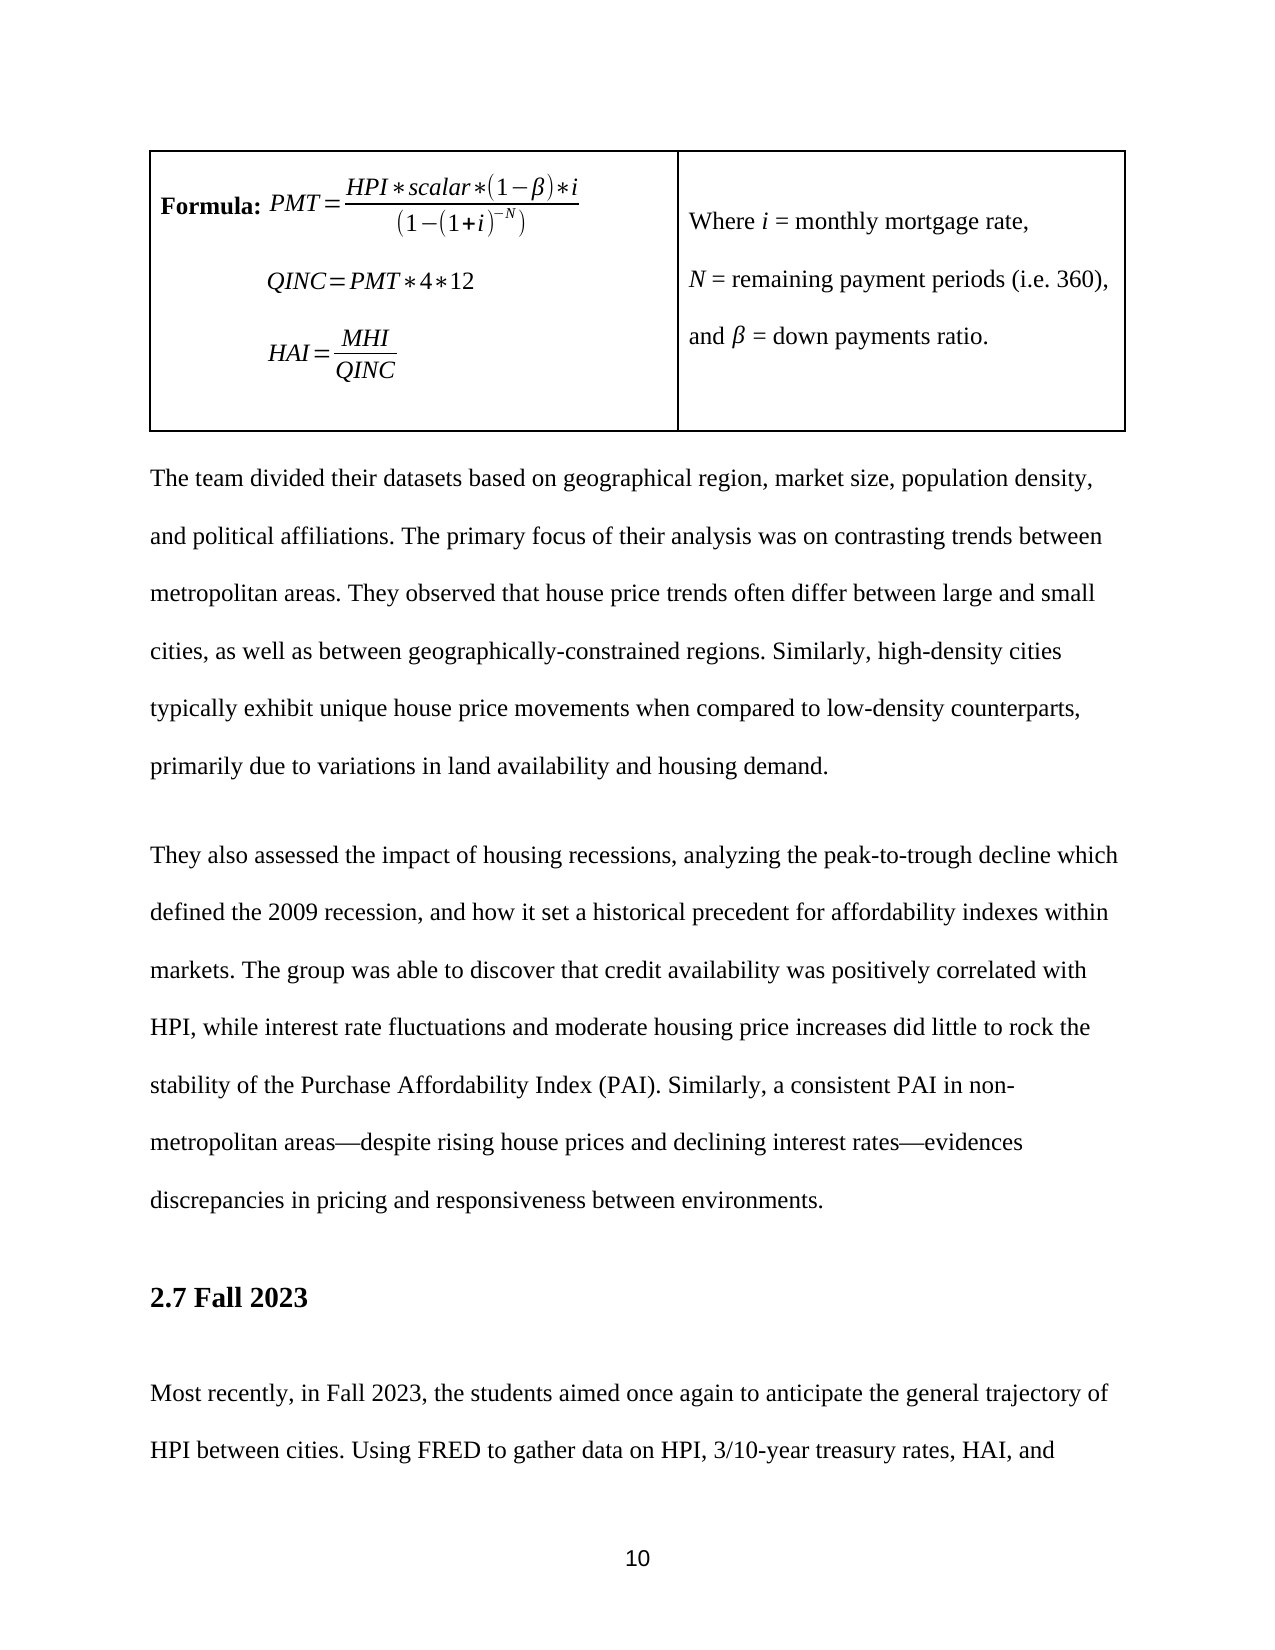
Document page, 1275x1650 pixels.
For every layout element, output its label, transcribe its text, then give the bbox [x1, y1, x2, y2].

table_header Where i = monthly mortgage rate, N = remaining payment periods (i.e. 360), and = down payments ratio. [679, 152, 1124, 430]
text They also assessed the impact of housing recessions, analyzing the peak-to-trough decline which defined the 2009 recession, and how it set a historical precedent for affordability indexes within markets. The group was able to discover that credit availability was positively correlated with HPI, while interest rate fluctuations and moderate housing price increases did little to rock the stability of the Purchase Affordability Index (PAI). Similarly, a consistent PAI in non-metropolitan areas—despite rising house prices and declining interest rates—evidences discrepancies in pricing and responsiveness between environments. [150, 840, 1125, 1213]
subtitle 2.7 Fall 2023 [150, 1280, 1125, 1313]
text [150, 1378, 1125, 1464]
text The team divided their datasets based on geographical region, market size, population density, and political affiliations. The primary focus of their analysis was on contrasting trends between metropolitan areas. They observed that house price trends often differ between large and small cities, as well as between geographically-constrained regions. Similarly, high-density cities typically exhibit unique house price movements when compared to low-density counterparts, primarily due to variations in land availability and housing demand. [150, 463, 1125, 780]
table_header Formula: [151, 152, 677, 430]
